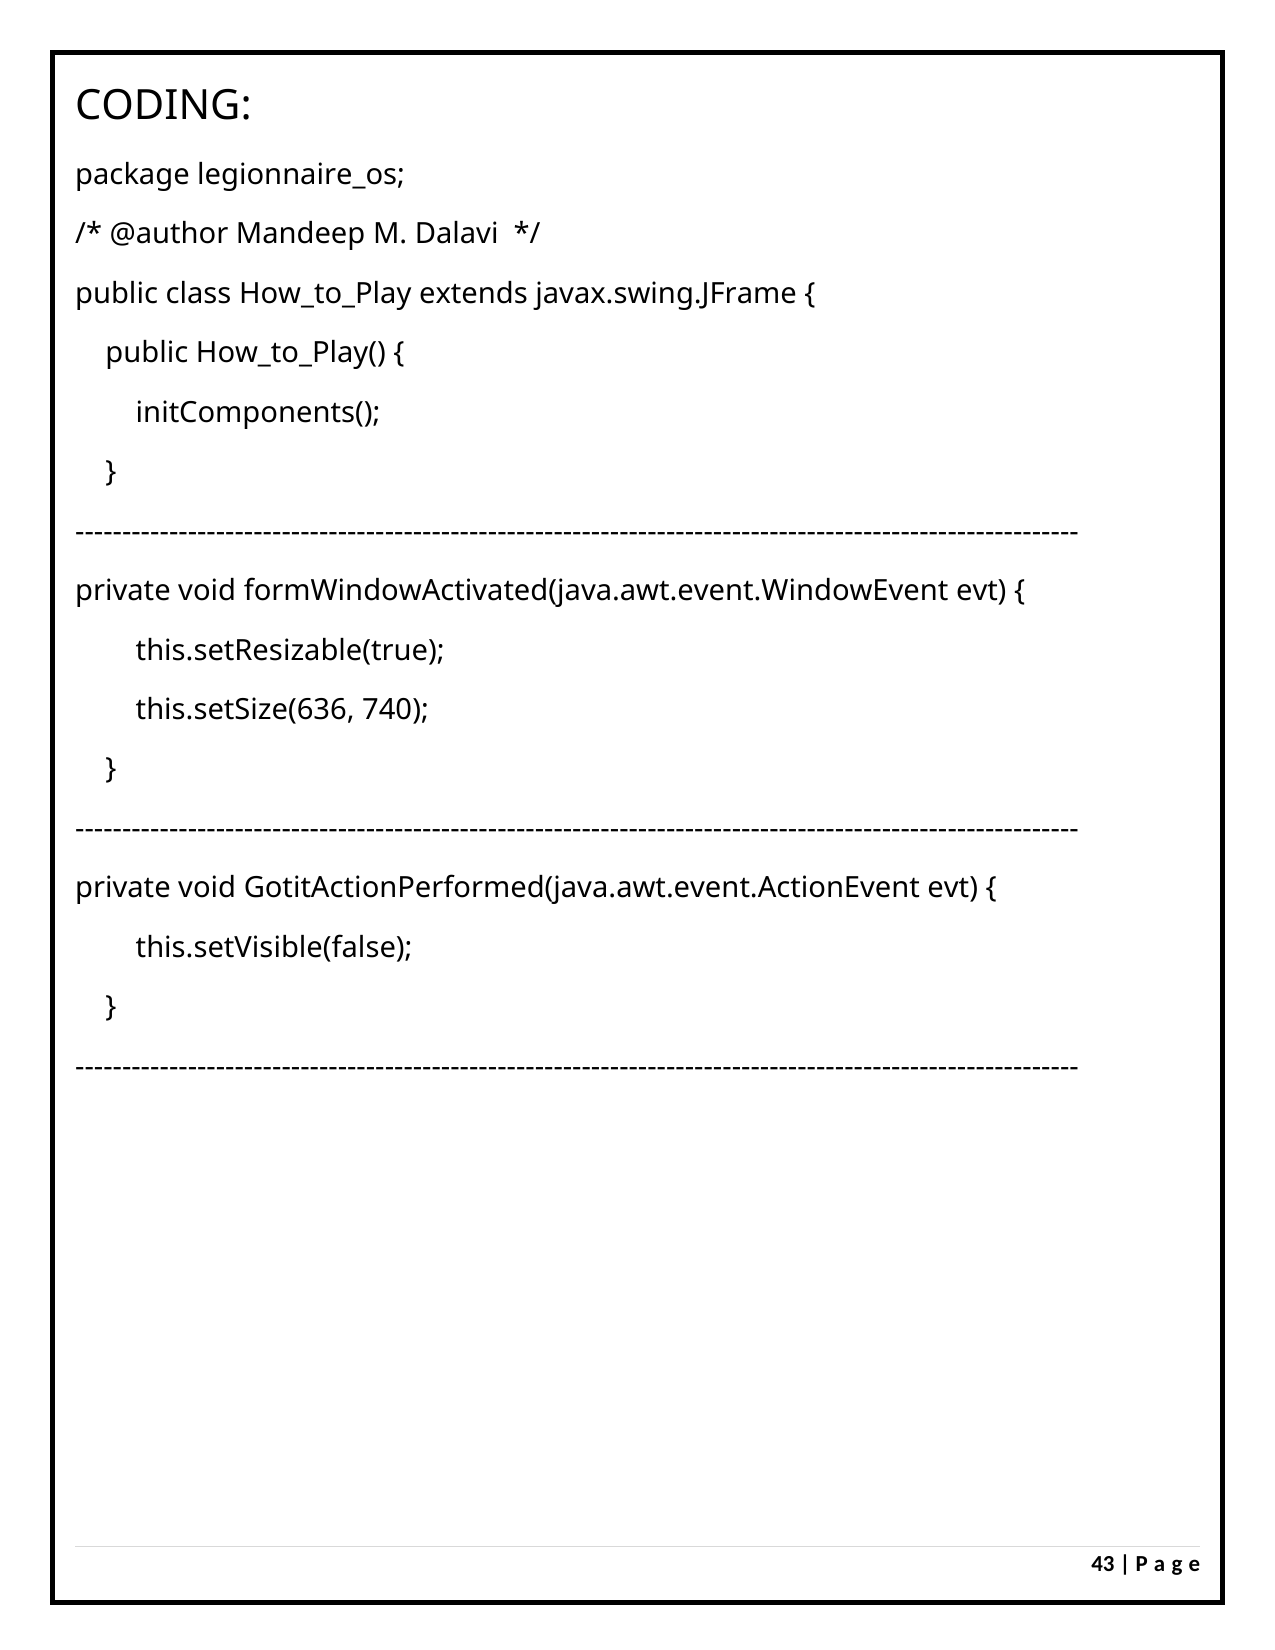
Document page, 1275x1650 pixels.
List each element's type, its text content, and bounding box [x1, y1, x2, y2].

text this.setVisible(false); [75, 926, 1200, 966]
text /* @author Mandeep M. Dalavi */ [75, 212, 1200, 252]
text ----------------------------------------------------------------------------------------------------------- [75, 807, 1200, 847]
text package legionnaire_os; [75, 153, 1200, 193]
text ----------------------------------------------------------------------------------------------------------- [75, 510, 1200, 549]
text this.setSize(636, 740); [75, 688, 1200, 728]
text public class How_to_Play extends javax.swing.JFrame { [75, 272, 1200, 312]
text } [75, 986, 1200, 1025]
text initComponents(); [75, 391, 1200, 431]
text } [75, 748, 1200, 787]
text private void GotitActionPerformed(java.awt.event.ActionEvent evt) { [75, 867, 1200, 906]
text public How_to_Play() { [75, 331, 1200, 371]
text this.setResizable(true); [75, 629, 1200, 668]
text CODING: [75, 75, 1200, 132]
text ----------------------------------------------------------------------------------------------------------- [75, 1045, 1200, 1085]
text } [75, 450, 1200, 490]
text private void formWindowActivated(java.awt.event.WindowEvent evt) { [75, 569, 1200, 609]
